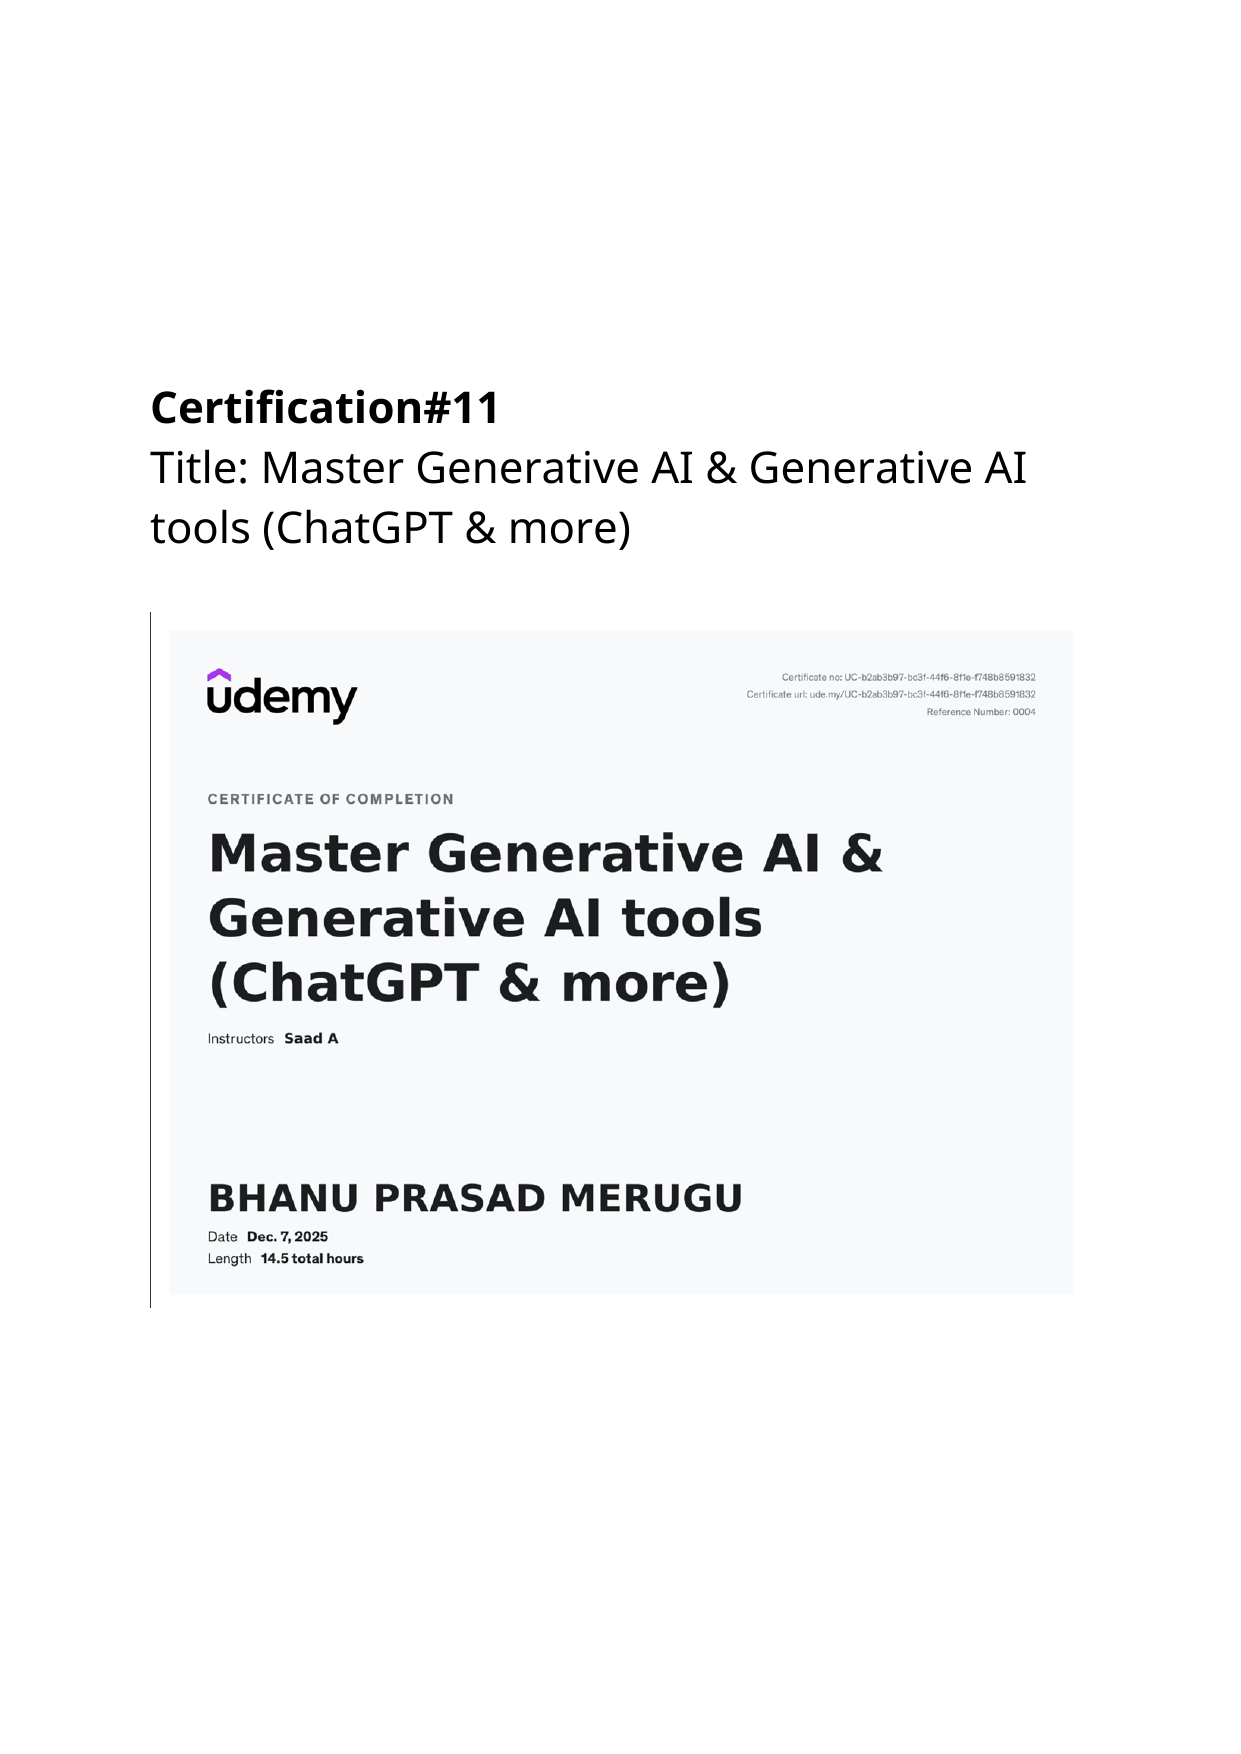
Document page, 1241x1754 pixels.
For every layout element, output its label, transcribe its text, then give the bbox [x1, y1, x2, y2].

picture [150, 612, 1091, 1308]
text Certification#11 [150, 377, 1090, 437]
text Title: Master Generative AI & Generative AI tools (ChatGPT & more) [150, 437, 1090, 556]
